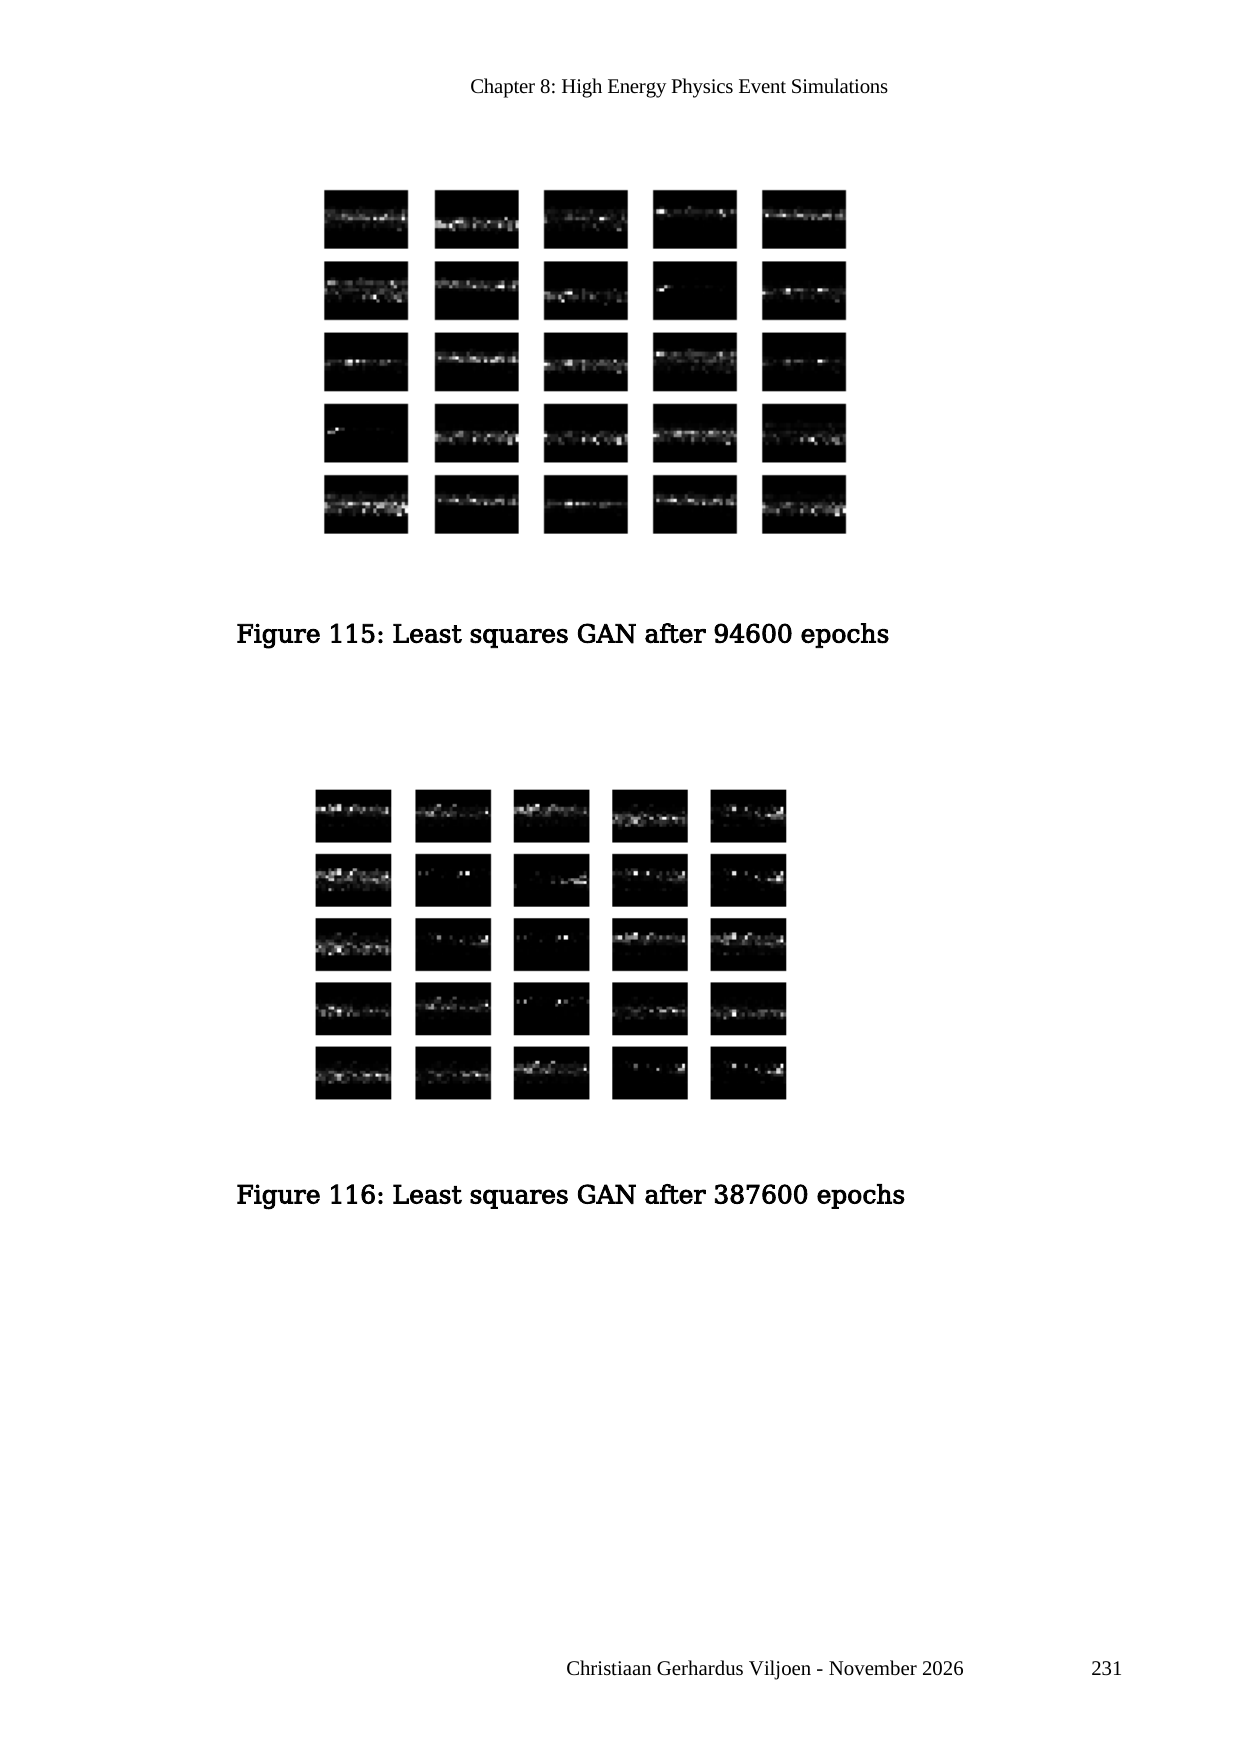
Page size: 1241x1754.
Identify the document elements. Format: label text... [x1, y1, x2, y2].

picture [236, 741, 852, 1151]
picture [236, 135, 919, 591]
